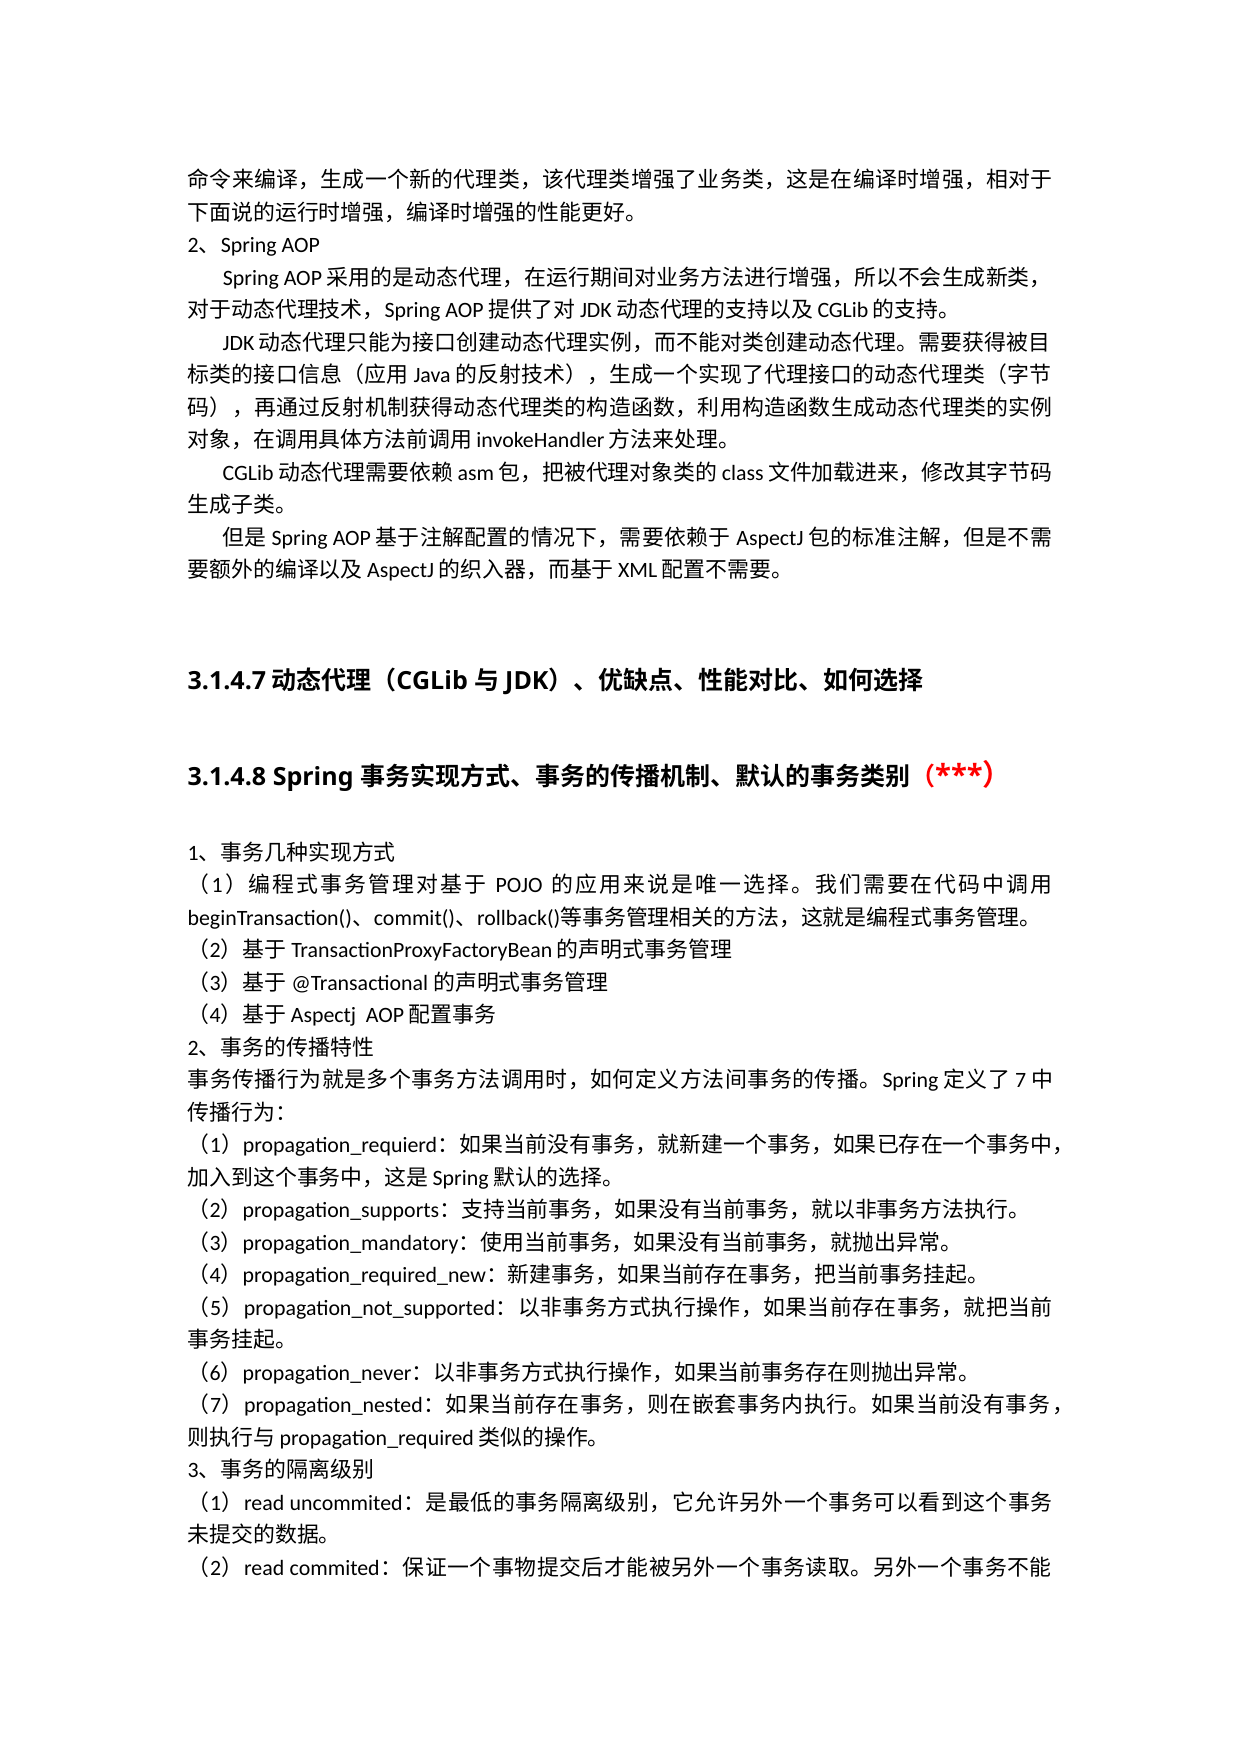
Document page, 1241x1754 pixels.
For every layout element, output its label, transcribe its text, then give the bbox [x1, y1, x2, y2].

text CGLib动态代理需要依赖asm包，把被代理对象类的class文件加载进来，修改其字节码生成子类。 [187, 454, 1053, 519]
text （4）基于Aspectj AOP配置事务 [187, 997, 1053, 1029]
text JDK动态代理只能为接口创建动态代理实例，而不能对类创建动态代理。需要获得被目标类的接口信息（应用Java的反射技术），生成一个实现了代理接口的动态代理类（字节码），再通过反射机制获得动态代理类的构造函数，利用构造函数生成动态代理类的实例对象，在调用具体方法前调用invokeHandler方法来处理。 [187, 324, 1053, 454]
text （2）基于 TransactionProxyFactoryBean的声明式事务管理 [187, 932, 1053, 964]
text （1）propagation_requierd：如果当前没有事务，就新建一个事务，如果已存在一个事务中，加入到这个事务中，这是Spring默认的选择。 [187, 1127, 1053, 1192]
text Spring AOP采用的是动态代理，在运行期间对业务方法进行增强，所以不会生成新类，对于动态代理技术，Spring AOP提供了对JDK动态代理的支持以及CGLib的支持。 [187, 259, 1053, 324]
text （1）read uncommited：是最低的事务隔离级别，它允许另外一个事务可以看到这个事务未提交的数据。 [187, 1484, 1053, 1549]
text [187, 162, 1053, 227]
text （1）编程式事务管理对基于 POJO 的应用来说是唯一选择。我们需要在代码中调用beginTransaction()、commit()、rollback()等事务管理相关的方法，这就是编程式事务管理。 [187, 867, 1053, 932]
subtitle 3.1.4.7动态代理（CGLib 与 JDK）、优缺点、性能对比、如何选择 [187, 646, 1053, 711]
text （6）propagation_never：以非事务方式执行操作，如果当前事务存在则抛出异常。 [187, 1354, 1053, 1387]
text 2、事务的传播特性 [187, 1029, 1053, 1062]
text 2、Spring AOP [187, 227, 1053, 259]
subtitle 3.1.4.8 Spring 事务实现方式、事务的传播机制、默认的事务类别（***） [187, 740, 1053, 805]
text （7）propagation_nested：如果当前存在事务，则在嵌套事务内执行。如果当前没有事务，则执行与propagation_required类似的操作。 [187, 1387, 1053, 1452]
text （4）propagation_required_new：新建事务，如果当前存在事务，把当前事务挂起。 [187, 1257, 1053, 1289]
text （3）propagation_mandatory：使用当前事务，如果没有当前事务，就抛出异常。 [187, 1224, 1053, 1257]
text （3）基于 @Transactional 的声明式事务管理 [187, 964, 1053, 997]
text 3、事务的隔离级别 [187, 1452, 1053, 1484]
text （5）propagation_not_supported：以非事务方式执行操作，如果当前存在事务，就把当前事务挂起。 [187, 1289, 1053, 1354]
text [187, 1549, 1053, 1582]
text 事务传播行为就是多个事务方法调用时，如何定义方法间事务的传播。Spring定义了7中传播行为： [187, 1062, 1053, 1127]
text 1、事务几种实现方式 [187, 834, 1053, 867]
text 但是Spring AOP基于注解配置的情况下，需要依赖于AspectJ包的标准注解，但是不需要额外的编译以及AspectJ的织入器，而基于XML配置不需要。 [187, 519, 1053, 584]
text （2）propagation_supports：支持当前事务，如果没有当前事务，就以非事务方法执行。 [187, 1192, 1053, 1224]
